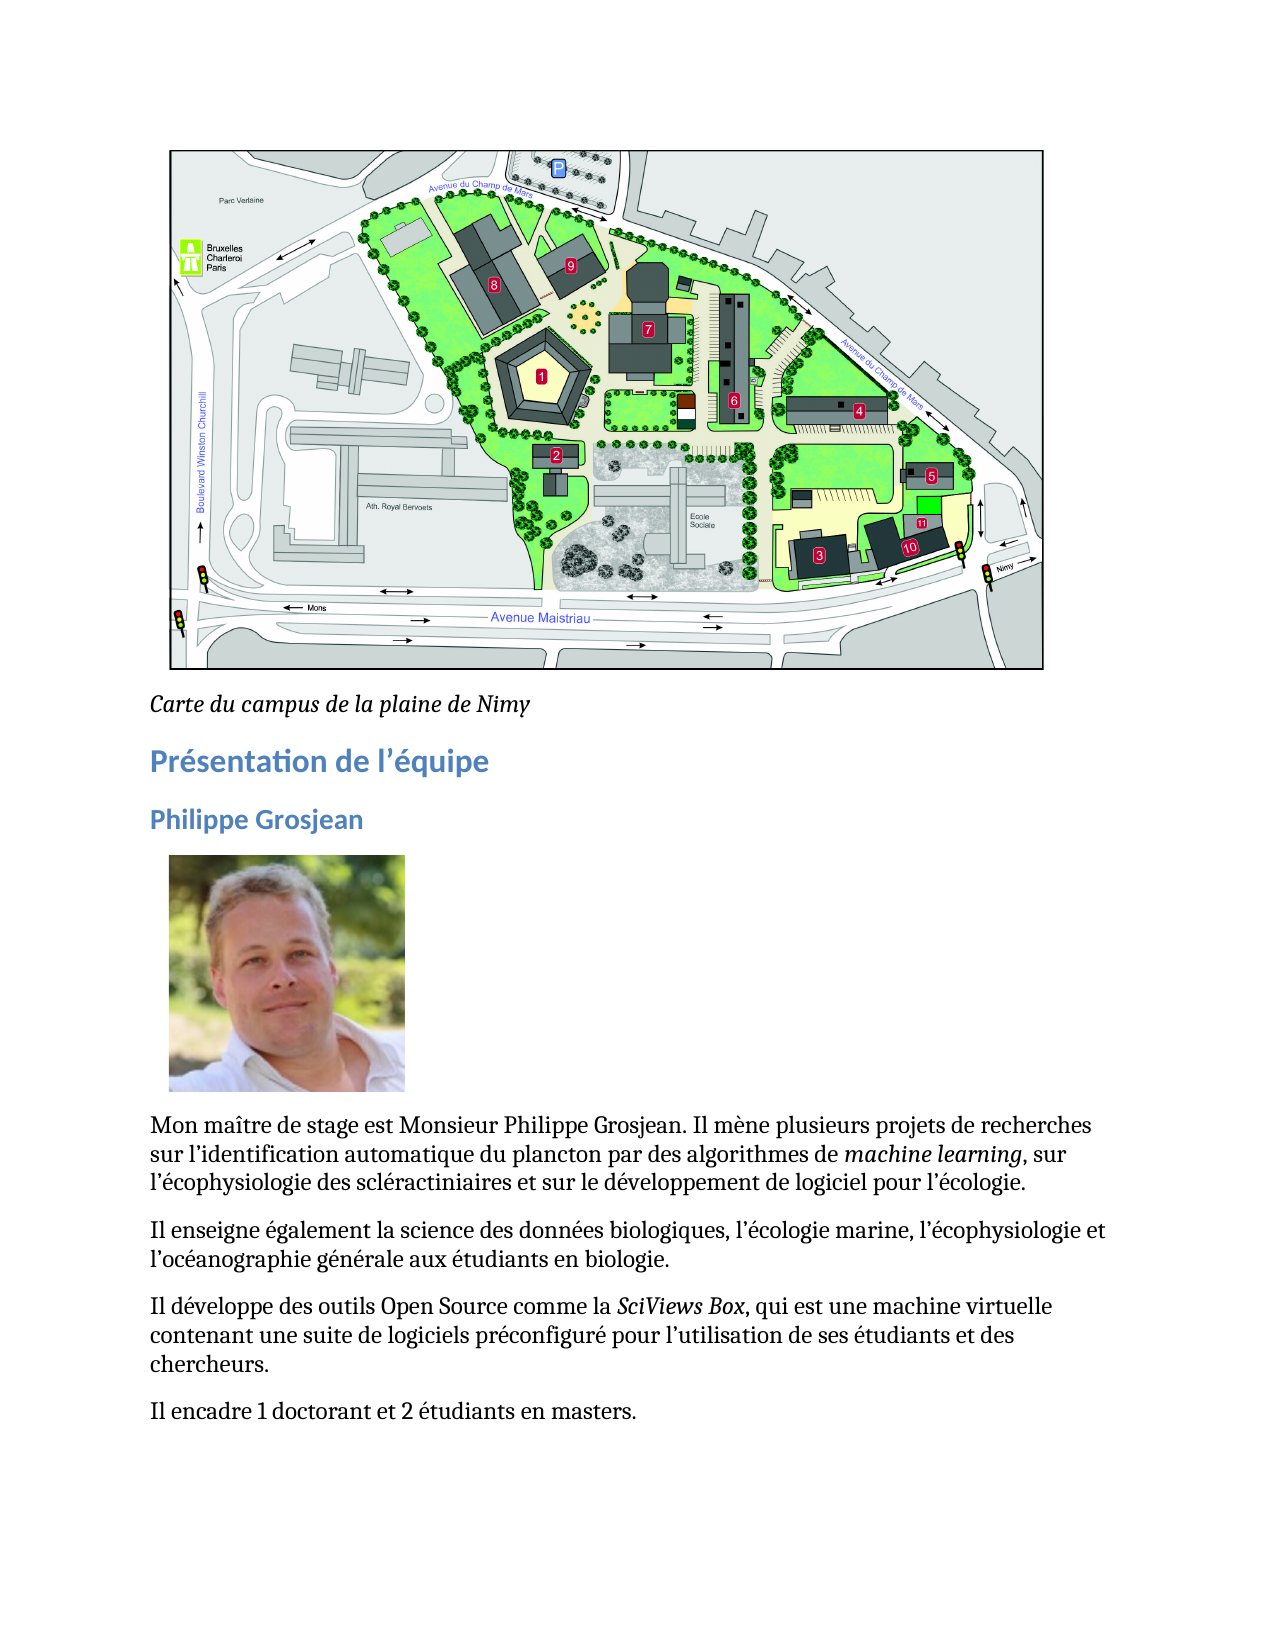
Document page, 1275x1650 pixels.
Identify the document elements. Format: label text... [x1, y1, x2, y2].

picture [168, 150, 1044, 670]
subtitle Philippe Grosjean [150, 801, 1125, 837]
picture [168, 855, 405, 1092]
text Carte du campus de la plaine de Nimy [150, 690, 1125, 719]
subtitle Présentation de l’équipe [150, 740, 1125, 781]
text Il encadre 1 doctorant et 2 étudiants en masters. [150, 1397, 1125, 1426]
text Mon maître de stage est Monsieur Philippe Grosjean. Il mène plusieurs projets de recherches sur l’identification automatique du plancton par des algorithmes de machine learning, sur l’écophysiologie des scléractiniaires et sur le développement de logiciel pour l’écologie. [150, 1111, 1125, 1197]
text Il développe des outils Open Source comme la SciViews Box, qui est une machine virtuelle contenant une suite de logiciels préconfiguré pour l’utilisation de ses étudiants et des chercheurs. [150, 1292, 1125, 1378]
text Il enseigne également la science des données biologiques, l’écologie marine, l’écophysiologie et l’océanographie générale aux étudiants en biologie. [150, 1216, 1125, 1273]
